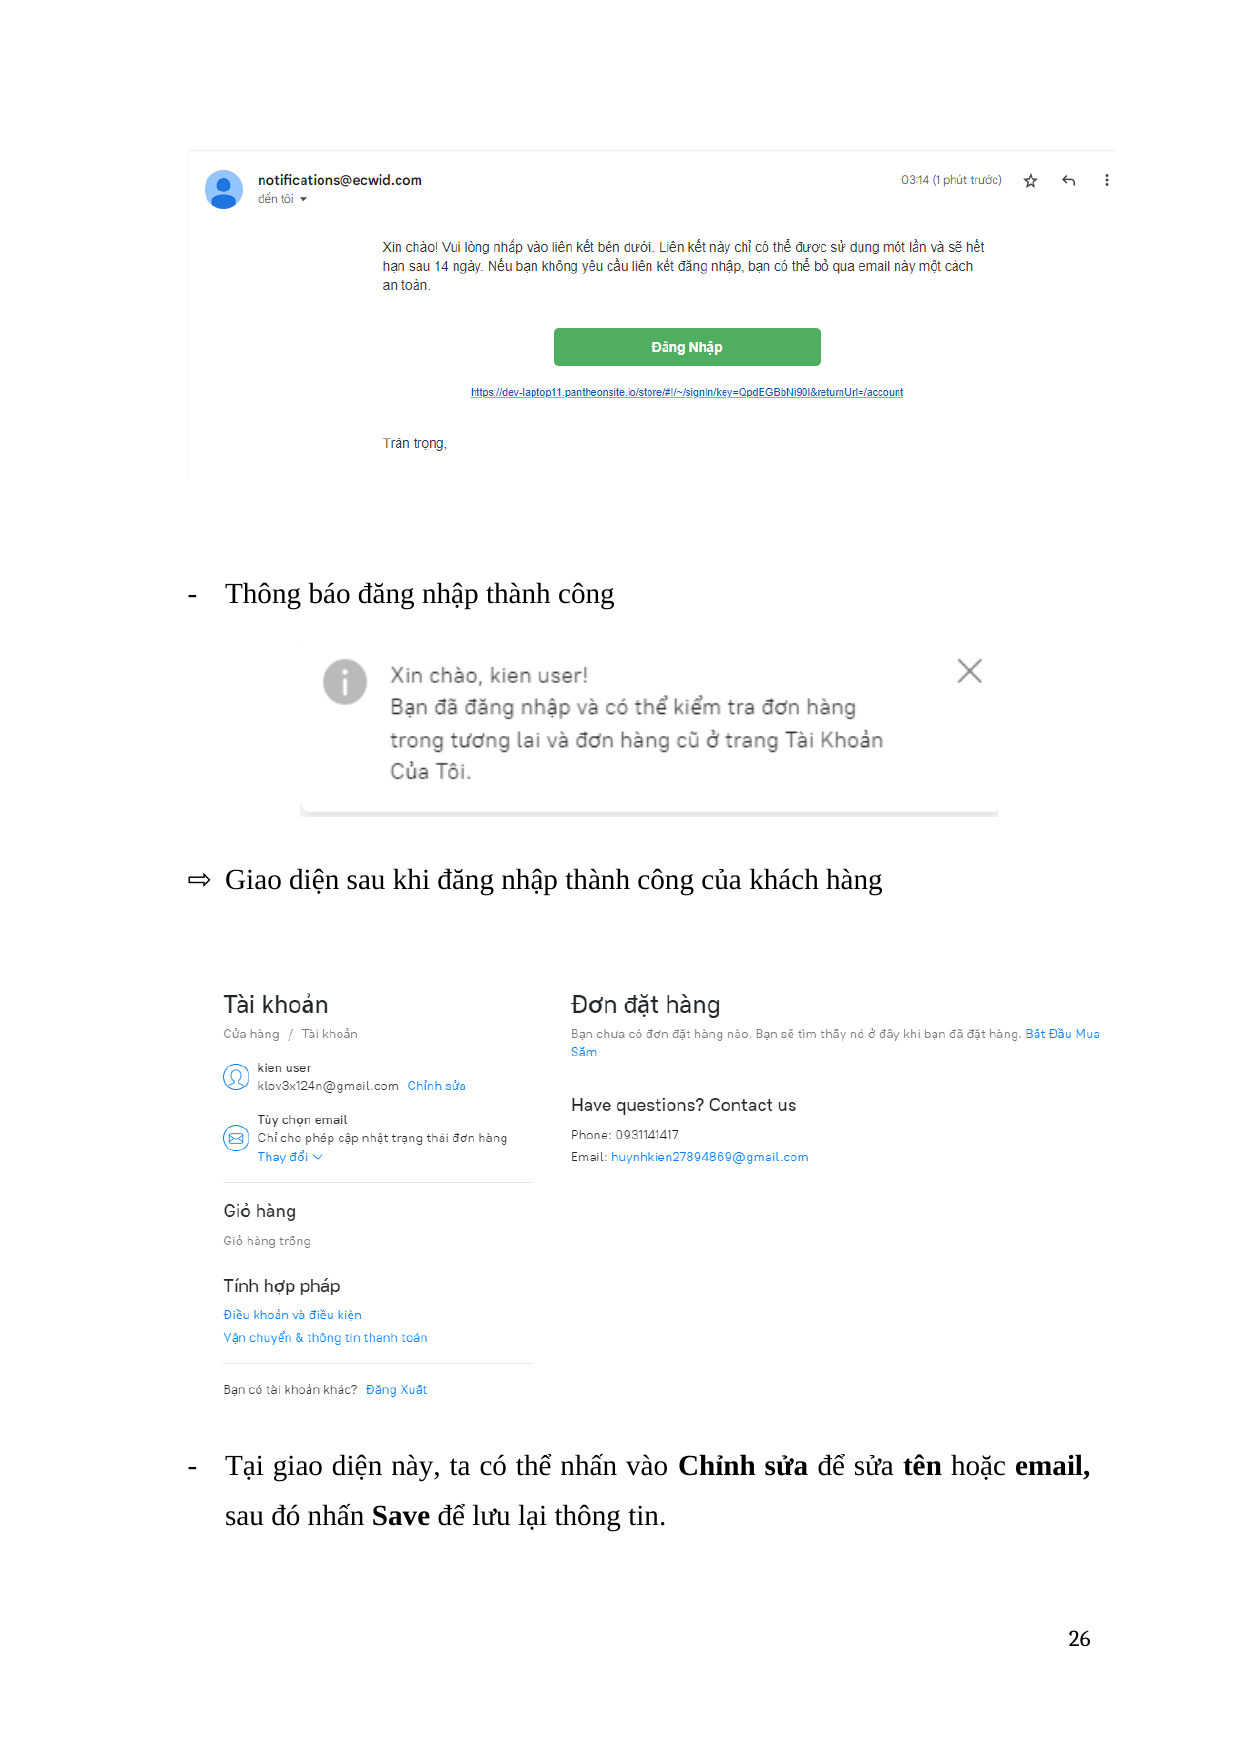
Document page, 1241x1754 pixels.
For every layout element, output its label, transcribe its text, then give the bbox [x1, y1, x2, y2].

picture [187, 150, 1128, 480]
list Tại giao diện này, ta có thể nhấn vào Chỉnh sửa để sửa tên hoặc email, sau đó nhấn Save để lưu lại thông tin. [187, 1448, 1090, 1532]
list Giao diện sau khi đăng nhập thành công của khách hàng [187, 846, 1090, 906]
list Thông báo đăng nhập thành công [187, 576, 1090, 609]
picture [300, 643, 999, 817]
picture [187, 952, 1128, 1419]
